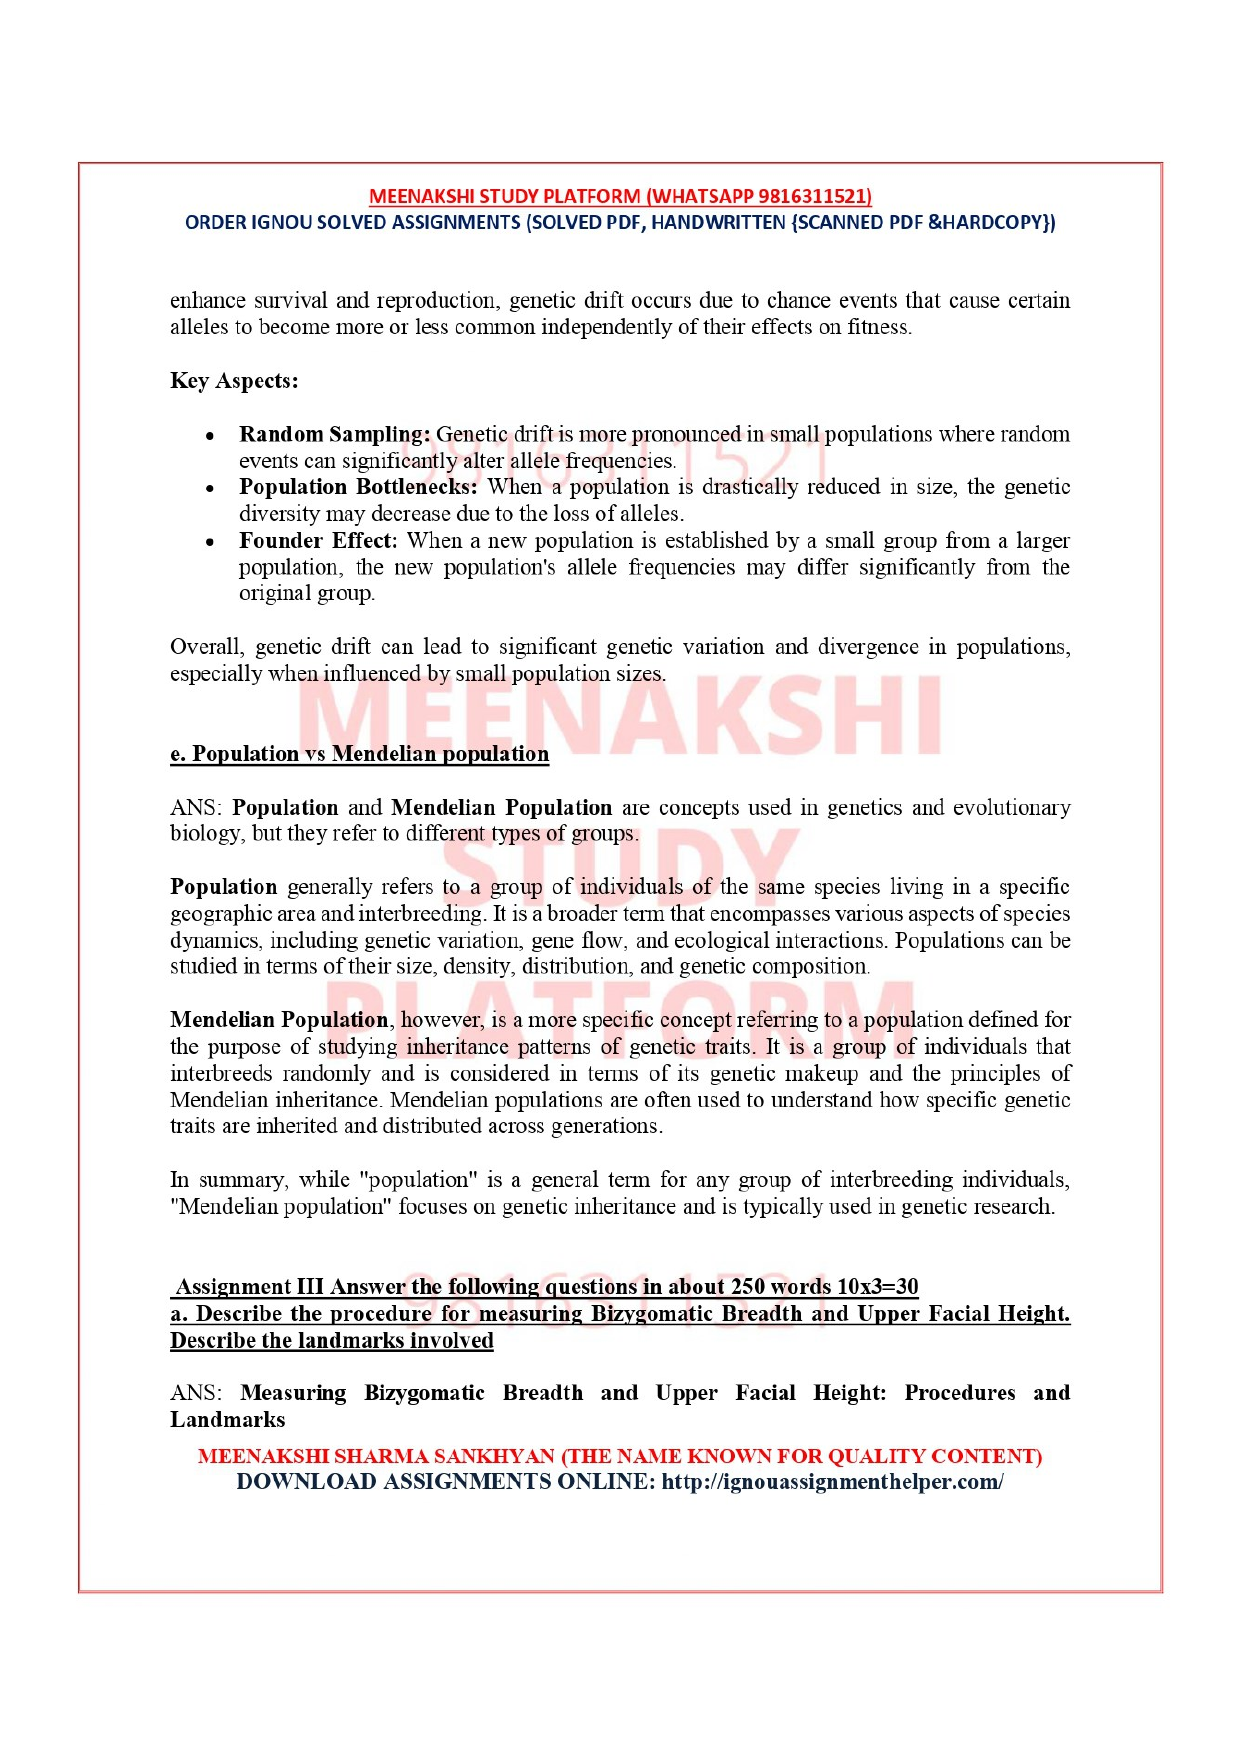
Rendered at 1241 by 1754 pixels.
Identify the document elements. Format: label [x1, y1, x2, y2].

picture [31, 115, 1209, 1639]
